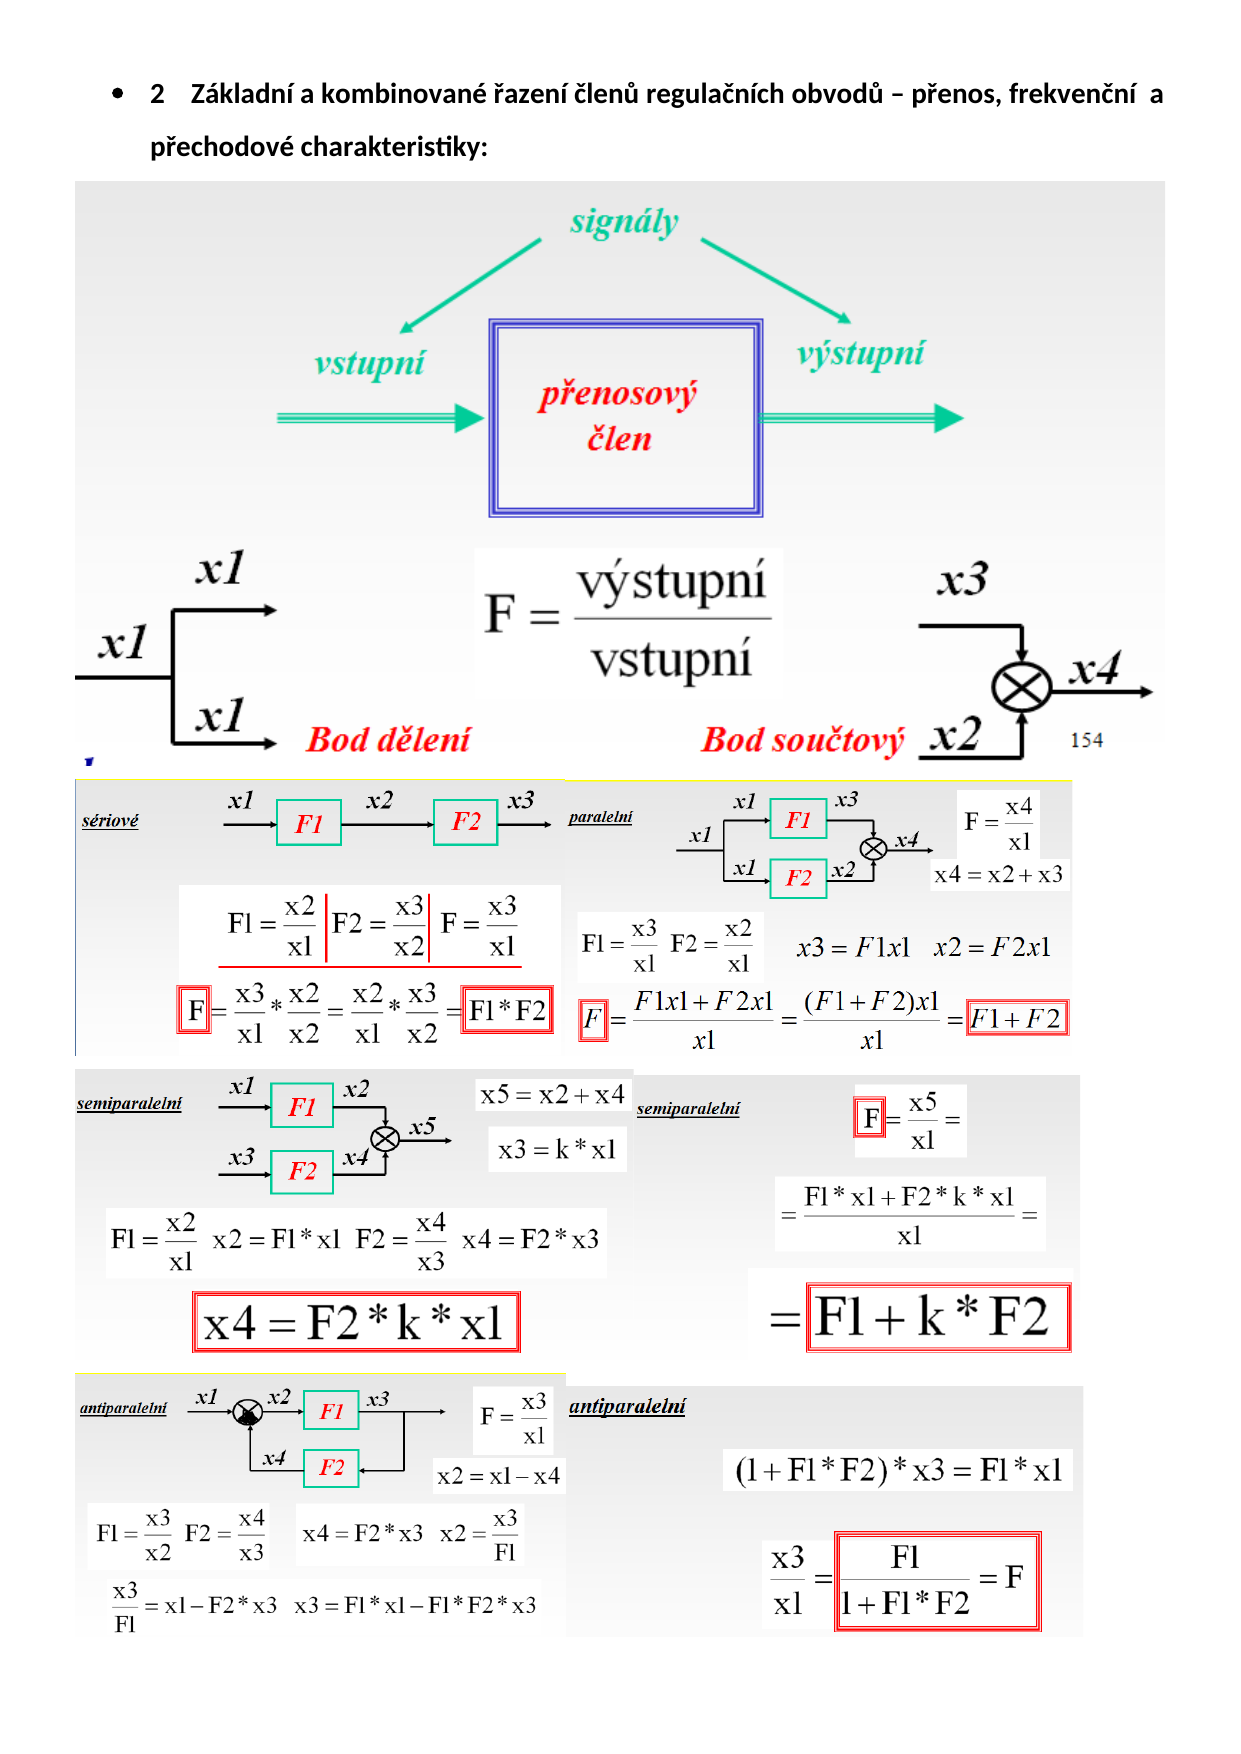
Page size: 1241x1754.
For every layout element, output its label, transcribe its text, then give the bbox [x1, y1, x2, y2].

picture [75, 1069, 1081, 1360]
list 2 Základní a kombinované řazení členů regulačních obvodů – přenos, frekvenční a přechodové charakteristiky: [112, 75, 1165, 164]
picture [75, 779, 1073, 1056]
picture [75, 1373, 1084, 1637]
picture [75, 181, 1166, 766]
